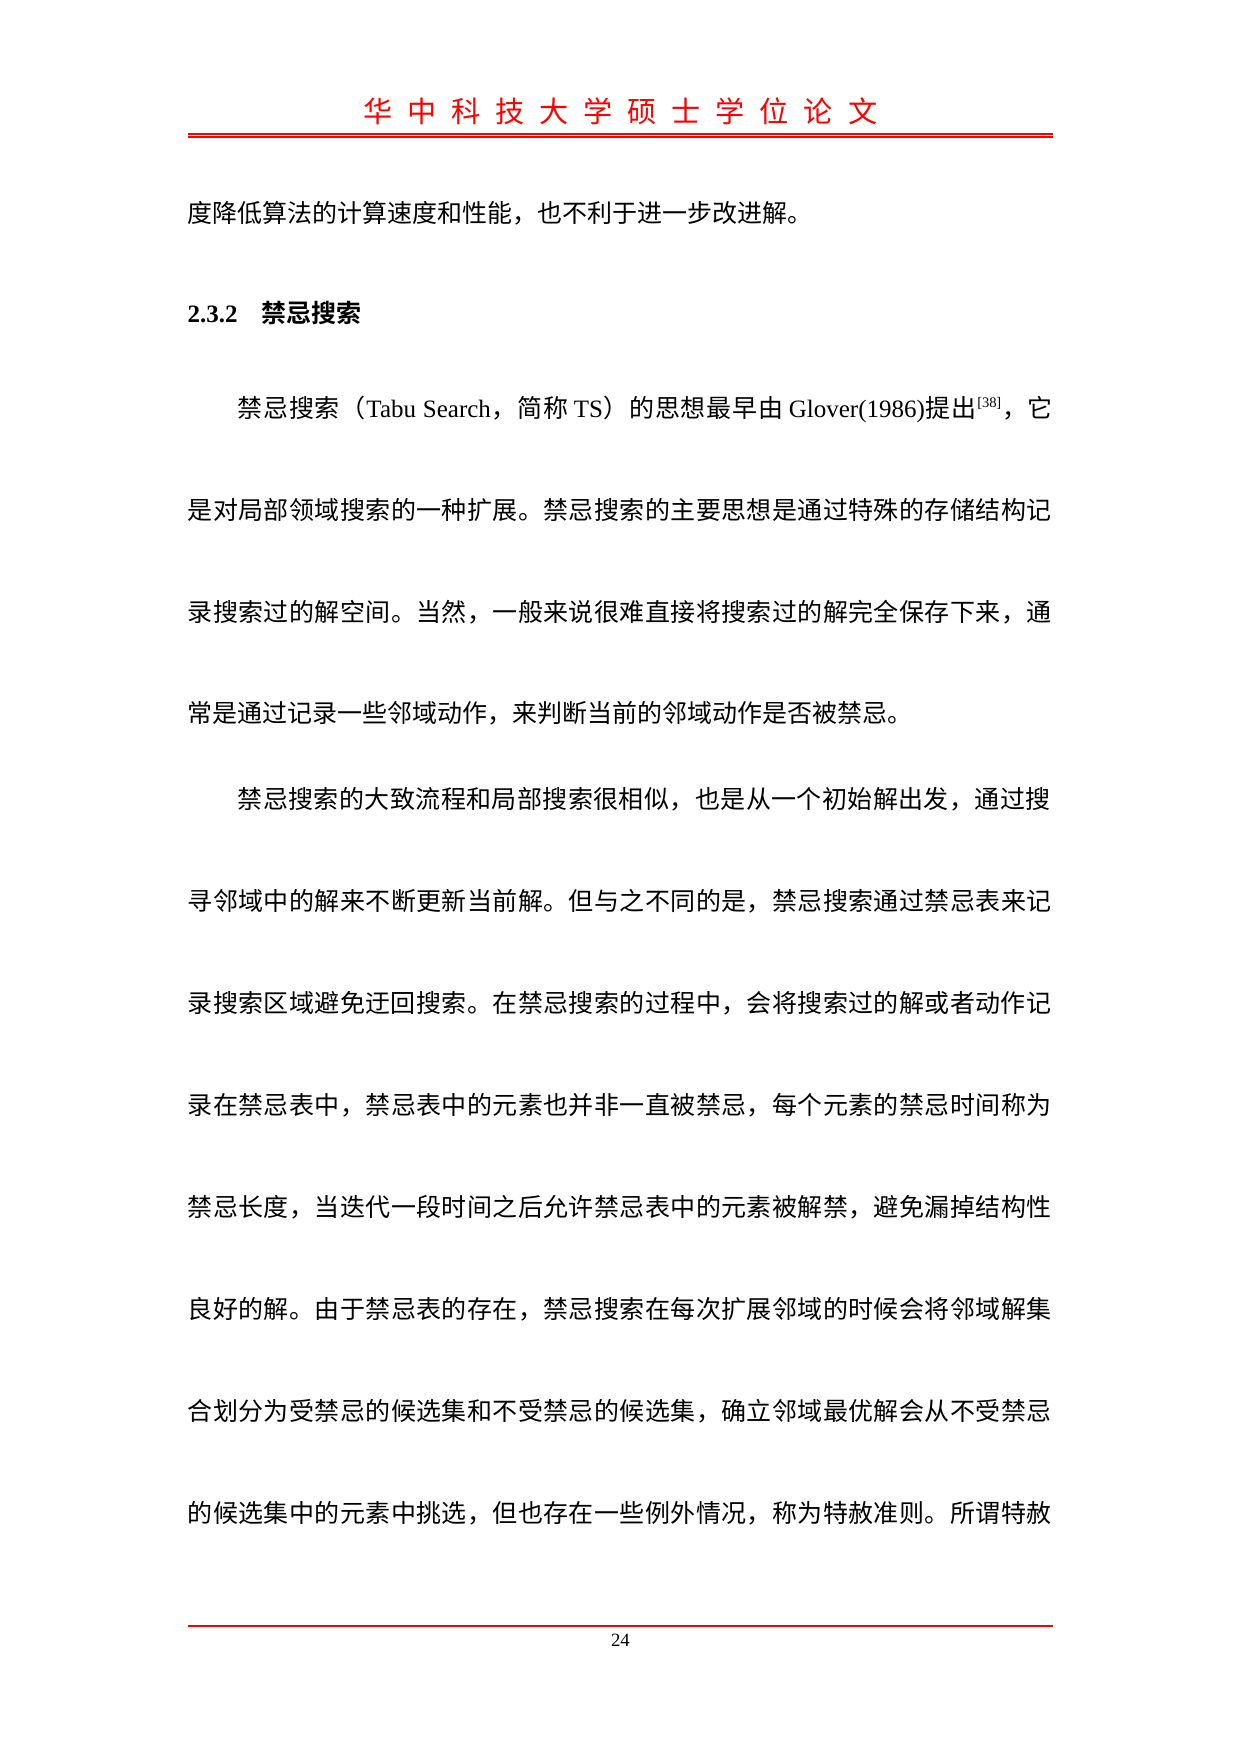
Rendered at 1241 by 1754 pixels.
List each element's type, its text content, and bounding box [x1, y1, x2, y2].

text 禁忌搜索（Tabu Search，简称TS）的思想最早由Glover(1986)提出[38]，它是对局部领域搜索的一种扩展。禁忌搜索的主要思想是通过特殊的存储结构记录搜索过的解空间。当然，一般来说很难直接将搜索过的解完全保存下来，通常是通过记录一些邻域动作，来判断当前的邻域动作是否被禁忌。 [187, 372, 1053, 746]
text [187, 764, 1053, 1545]
subtitle 禁忌搜索 [187, 278, 1053, 346]
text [187, 177, 1053, 245]
